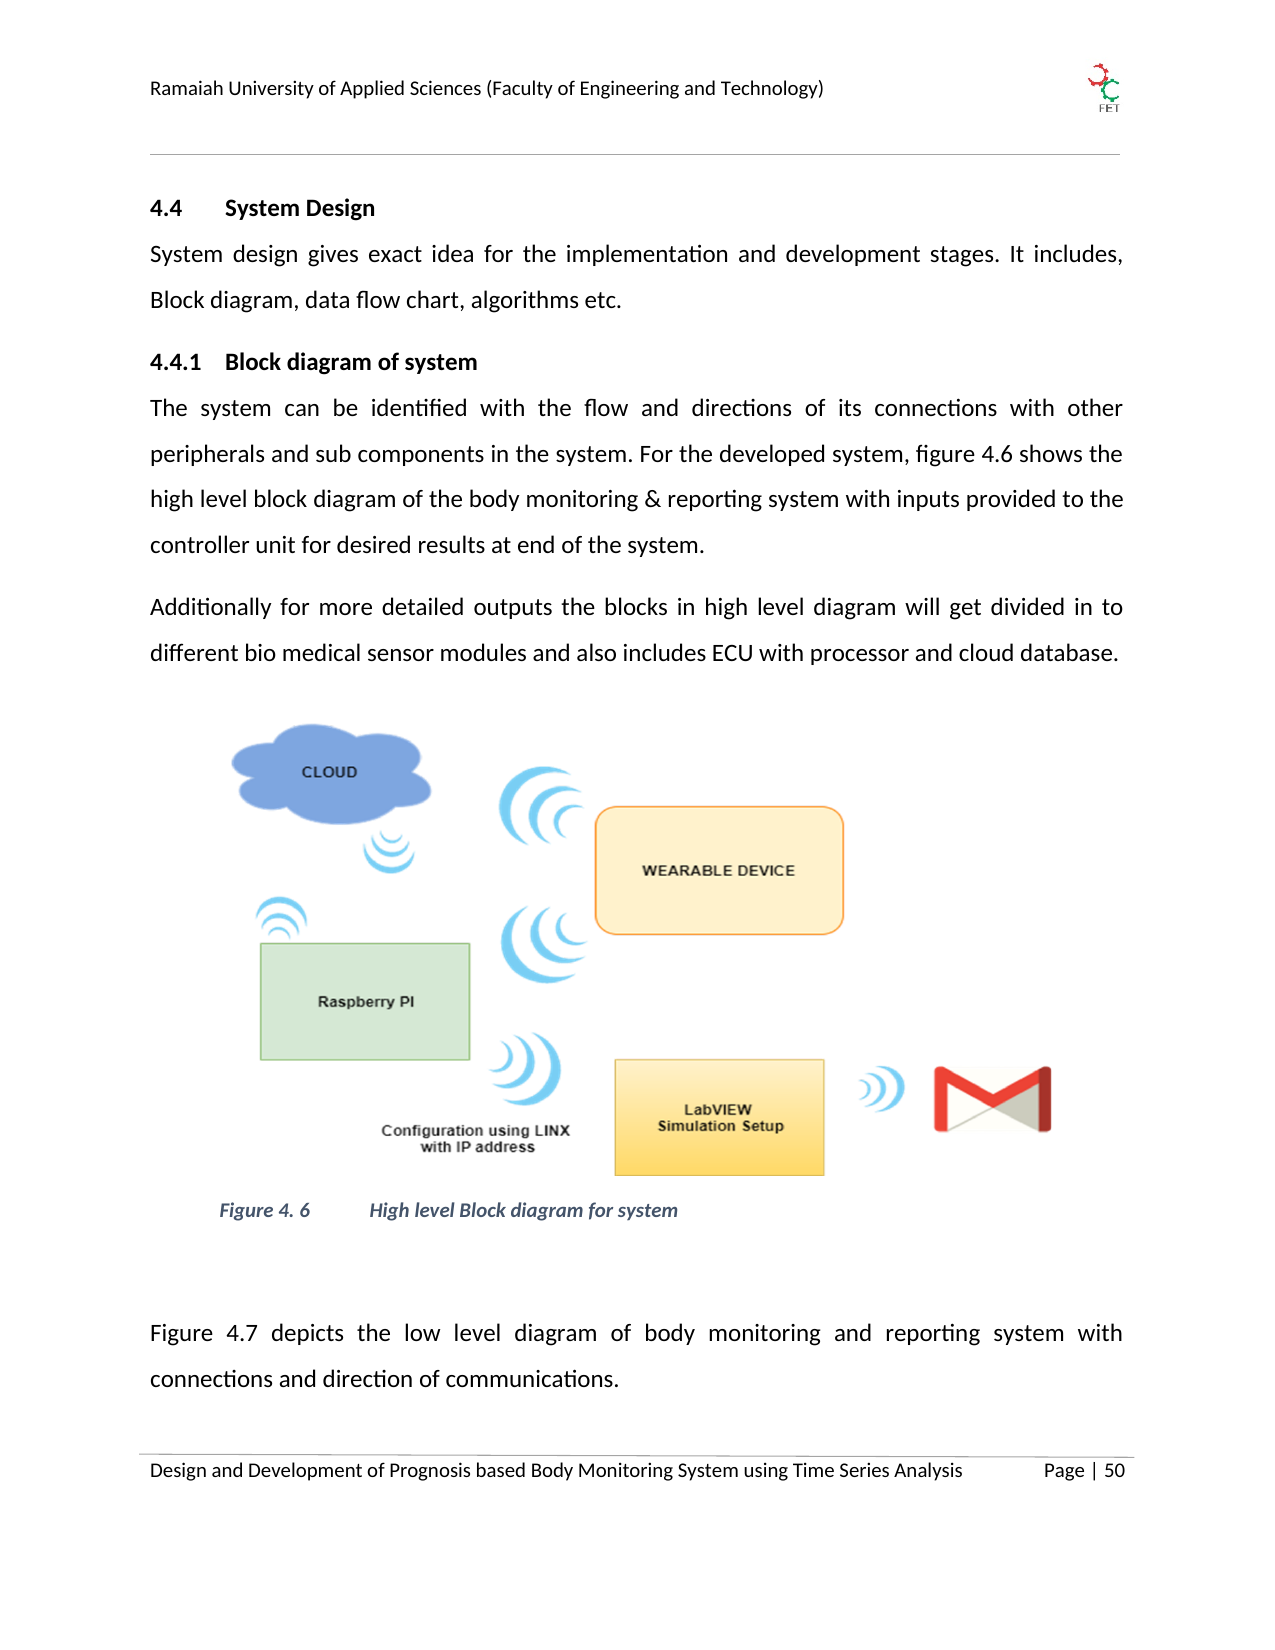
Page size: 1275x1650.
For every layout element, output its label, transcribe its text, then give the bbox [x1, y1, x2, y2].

picture [1084, 57, 1125, 118]
text The system can be identified with the flow and directions of its connections with other peripherals and sub components in the system. For the developed system, figure 4.6 shows the high level block diagram of the body monitoring & reporting system with inputs provided to the controller unit for desired results at end of the system. [150, 392, 1125, 560]
subtitle 4.4.1 Block diagram of system [150, 346, 1125, 377]
text Additionally for more detailed outputs the blocks in high level diagram will get divided in to different bio medical sensor modules and also includes ECU with processor and cloud database. [150, 592, 1125, 668]
subtitle 4.4 System Design [150, 192, 1125, 223]
text Figure 4.7 depicts the low level diagram of body monitoring and reporting system with connections and direction of communications. [150, 1317, 1125, 1394]
picture [217, 713, 1052, 1176]
text System design gives exact idea for the implementation and development stages. It includes, Block diagram, data flow chart, algorithms etc. [150, 238, 1125, 314]
